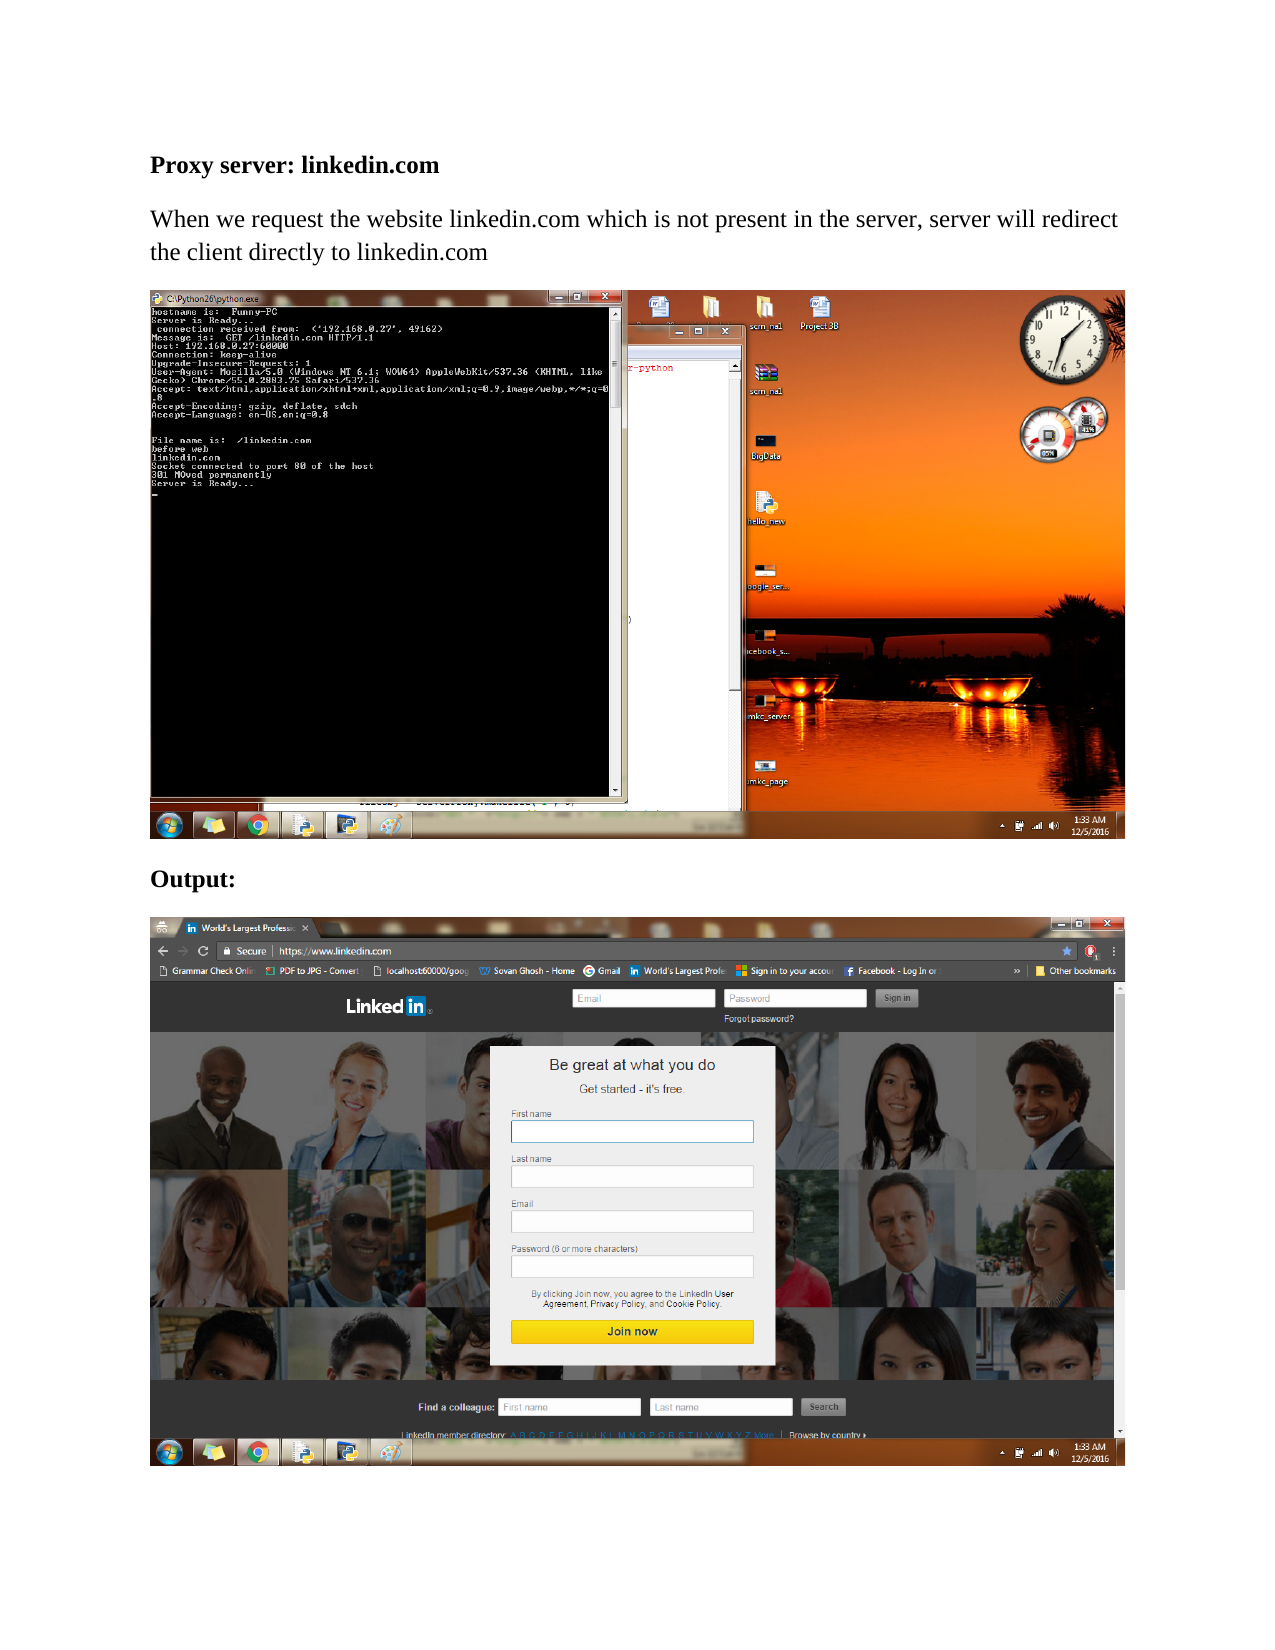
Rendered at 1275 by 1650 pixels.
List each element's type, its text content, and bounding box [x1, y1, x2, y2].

picture [150, 290, 1125, 839]
picture [150, 917, 1125, 1466]
text Proxy server: linkedin.com [150, 150, 1125, 179]
text Output: [150, 864, 1125, 893]
text When we request the website linkedin.com which is not present in the server, server will redirect the client directly to linkedin.com [150, 204, 1125, 266]
